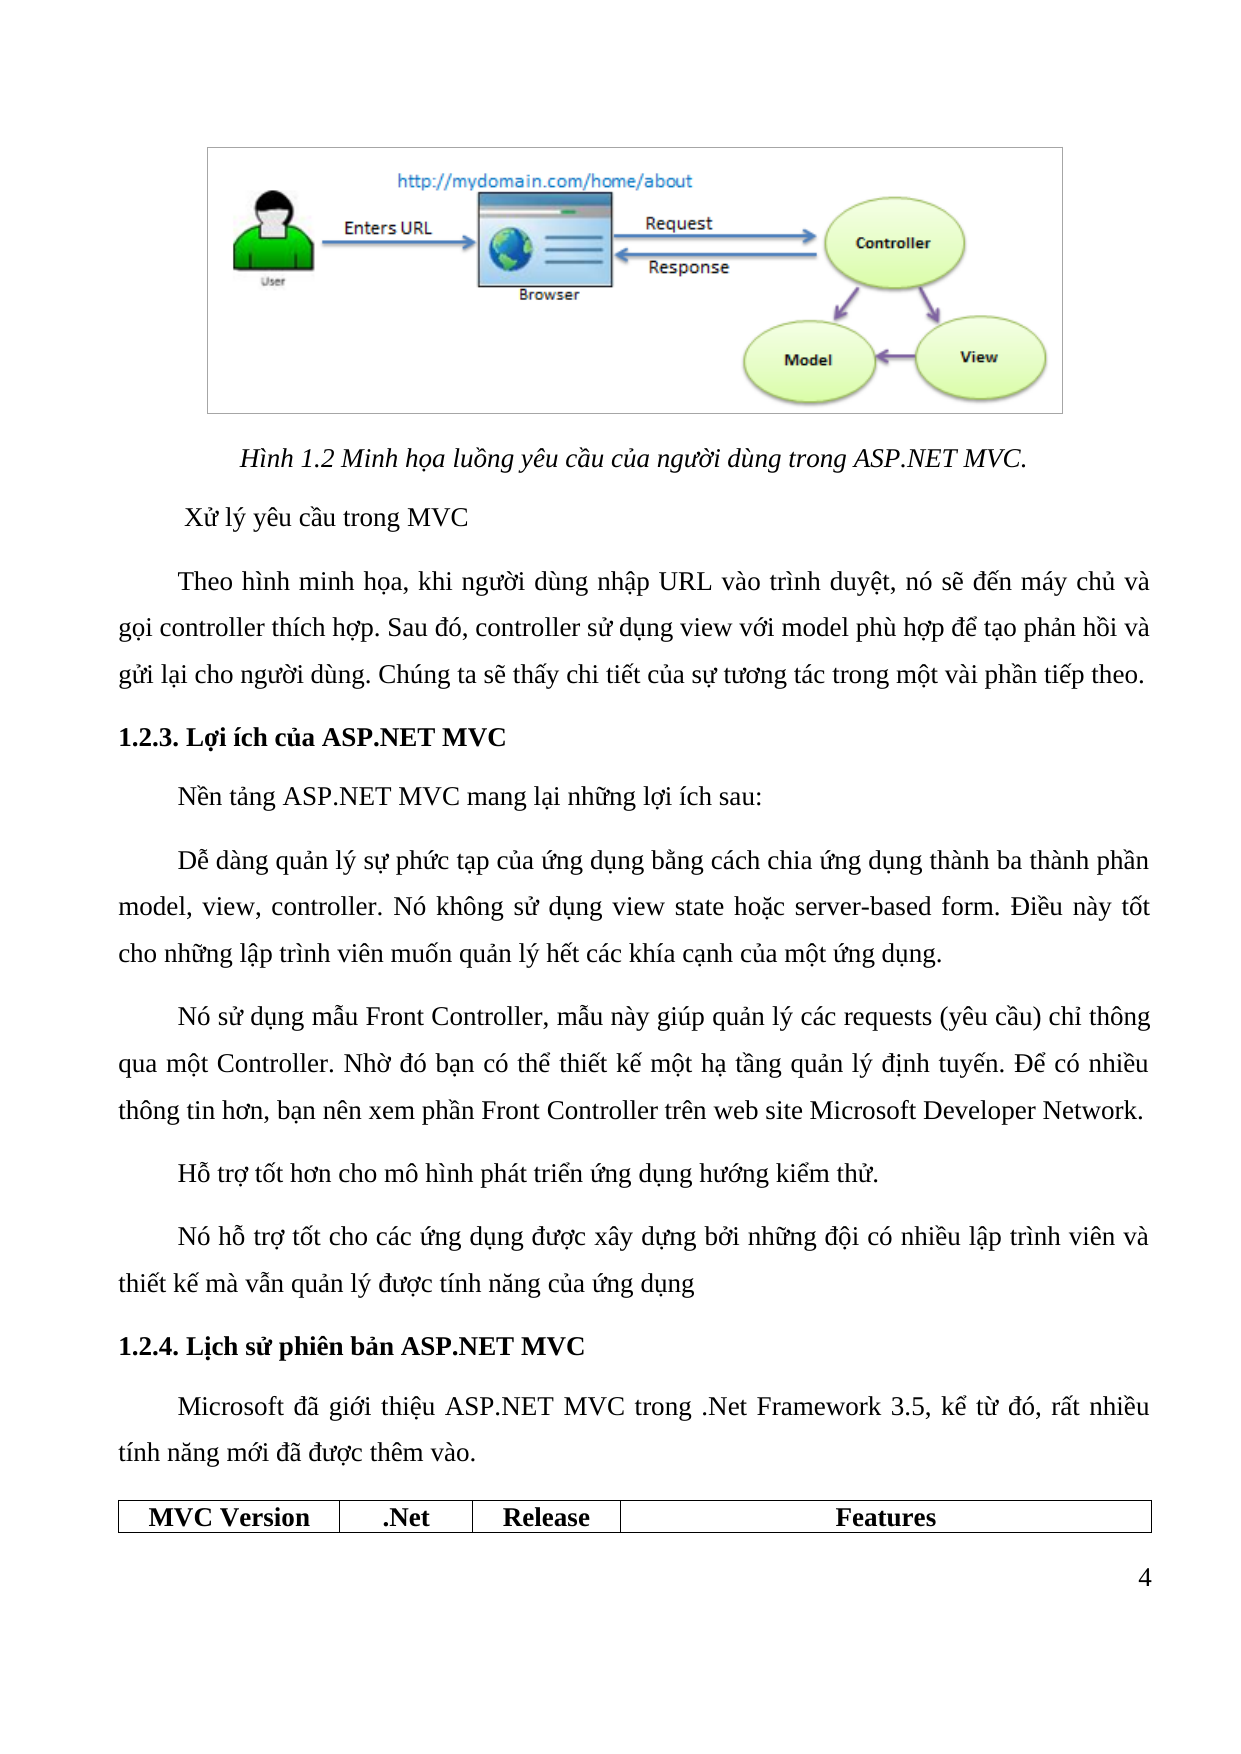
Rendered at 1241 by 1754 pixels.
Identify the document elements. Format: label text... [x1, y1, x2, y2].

table_header MVC Version [119, 1501, 339, 1532]
text Hình 1.2 Minh họa luồng yêu cầu của người dùng trong ASP.NET MVC. [118, 442, 1152, 473]
text Xử lý yêu cầu trong MVC [118, 501, 1152, 532]
table_header Release date [473, 1501, 620, 1532]
table_header .Net Version [340, 1501, 472, 1532]
table_header Features [621, 1501, 1151, 1532]
text Nó hỗ trợ tốt cho các ứng dụng được xây dựng bởi những đội có nhiều lập trình viên và thiết kế mà vẫn quản lý được tính năng của ứng dụng [118, 1221, 1152, 1298]
subtitle Lợi ích của ASP.NET MVC [118, 721, 1152, 752]
text Nó sử dụng mẫu Front Controller, mẫu này giúp quản lý các requests (yêu cầu) chỉ thông qua một Controller. Nhờ đó bạn có thể thiết kế một hạ tầng quản lý định tuyến. Để có nhiều thông tin hơn, bạn nên xem phần Front Controller trên web site Microsoft Developer Network. [118, 1001, 1152, 1125]
text Theo hình minh họa, khi người dùng nhập URL vào trình duyệt, nó sẽ đến máy chủ và gọi controller thích hợp. Sau đó, controller sử dụng view với model phù hợp để tạo phản hồi và gửi lại cho người dùng. Chúng ta sẽ thấy chi tiết của sự tương tác trong một vài phần tiếp theo. [118, 565, 1152, 689]
text Nền tảng ASP.NET MVC mang lại những lợi ích sau: [118, 781, 1152, 812]
text Microsoft đã giới thiệu ASP.NET MVC trong .Net Framework 3.5, kể từ đó, rất nhiều tính năng mới đã được thêm vào. [118, 1390, 1152, 1467]
text Hỗ trợ tốt hơn cho mô hình phát triển ứng dụng hướng kiểm thử. [118, 1157, 1152, 1188]
subtitle Lịch sử phiên bản ASP.NET MVC [118, 1331, 1152, 1362]
text Dễ dàng quản lý sự phức tạp của ứng dụng bằng cách chia ứng dụng thành ba thành phần model, view, controller. Nó không sử dụng view state hoặc server-based form. Điều này tốt cho những lập trình viên muốn quản lý hết các khía cạnh của một ứng dụng. [118, 844, 1152, 968]
picture [208, 148, 1062, 413]
